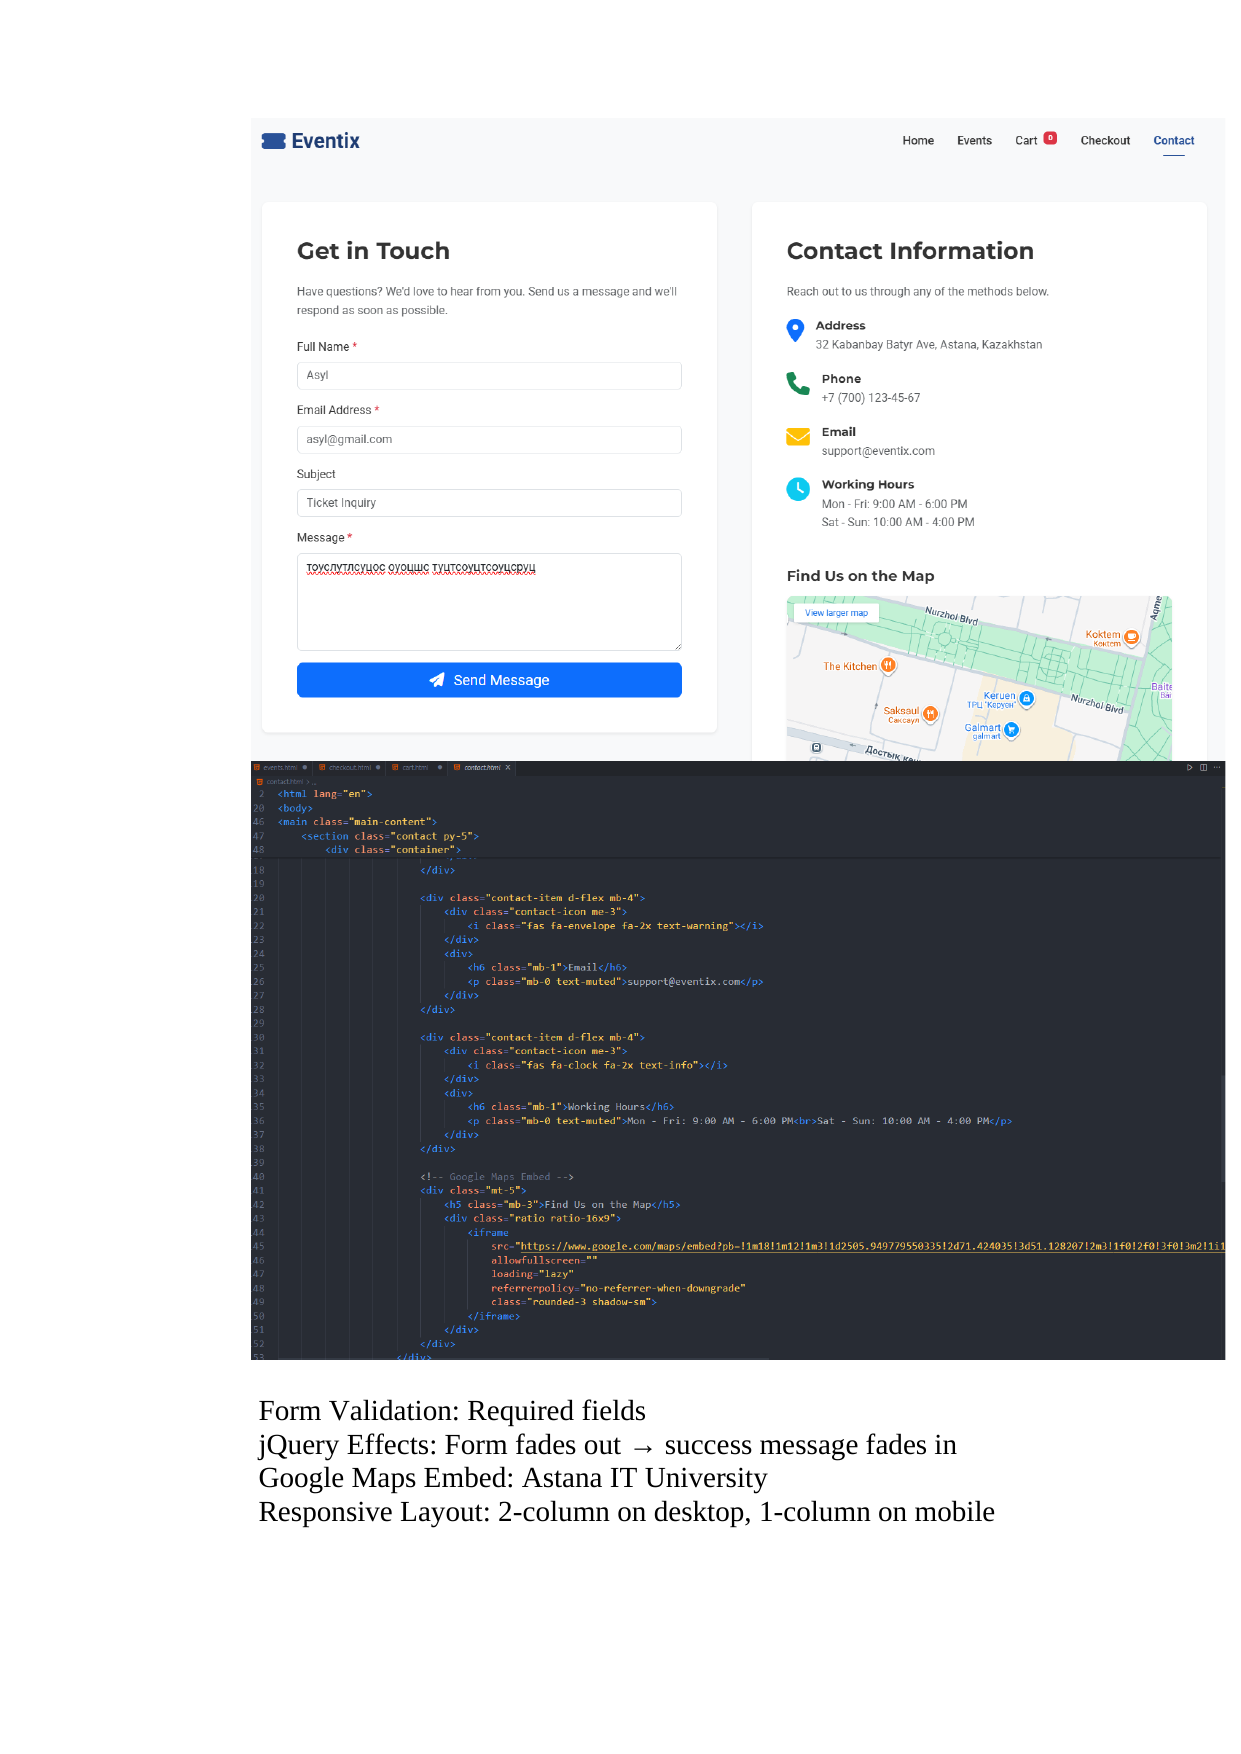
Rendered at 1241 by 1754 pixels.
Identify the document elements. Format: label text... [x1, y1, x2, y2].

picture [251, 118, 1226, 1360]
text Responsive Layout: 2-column on desktop, 1-column on mobile [177, 1494, 1152, 1527]
text jQuery Effects: Form fades out → success message fades in [177, 1427, 1152, 1460]
text Google Maps Embed: Astana IT University [177, 1460, 1152, 1494]
text Form Validation: Required fields [177, 1393, 1152, 1427]
